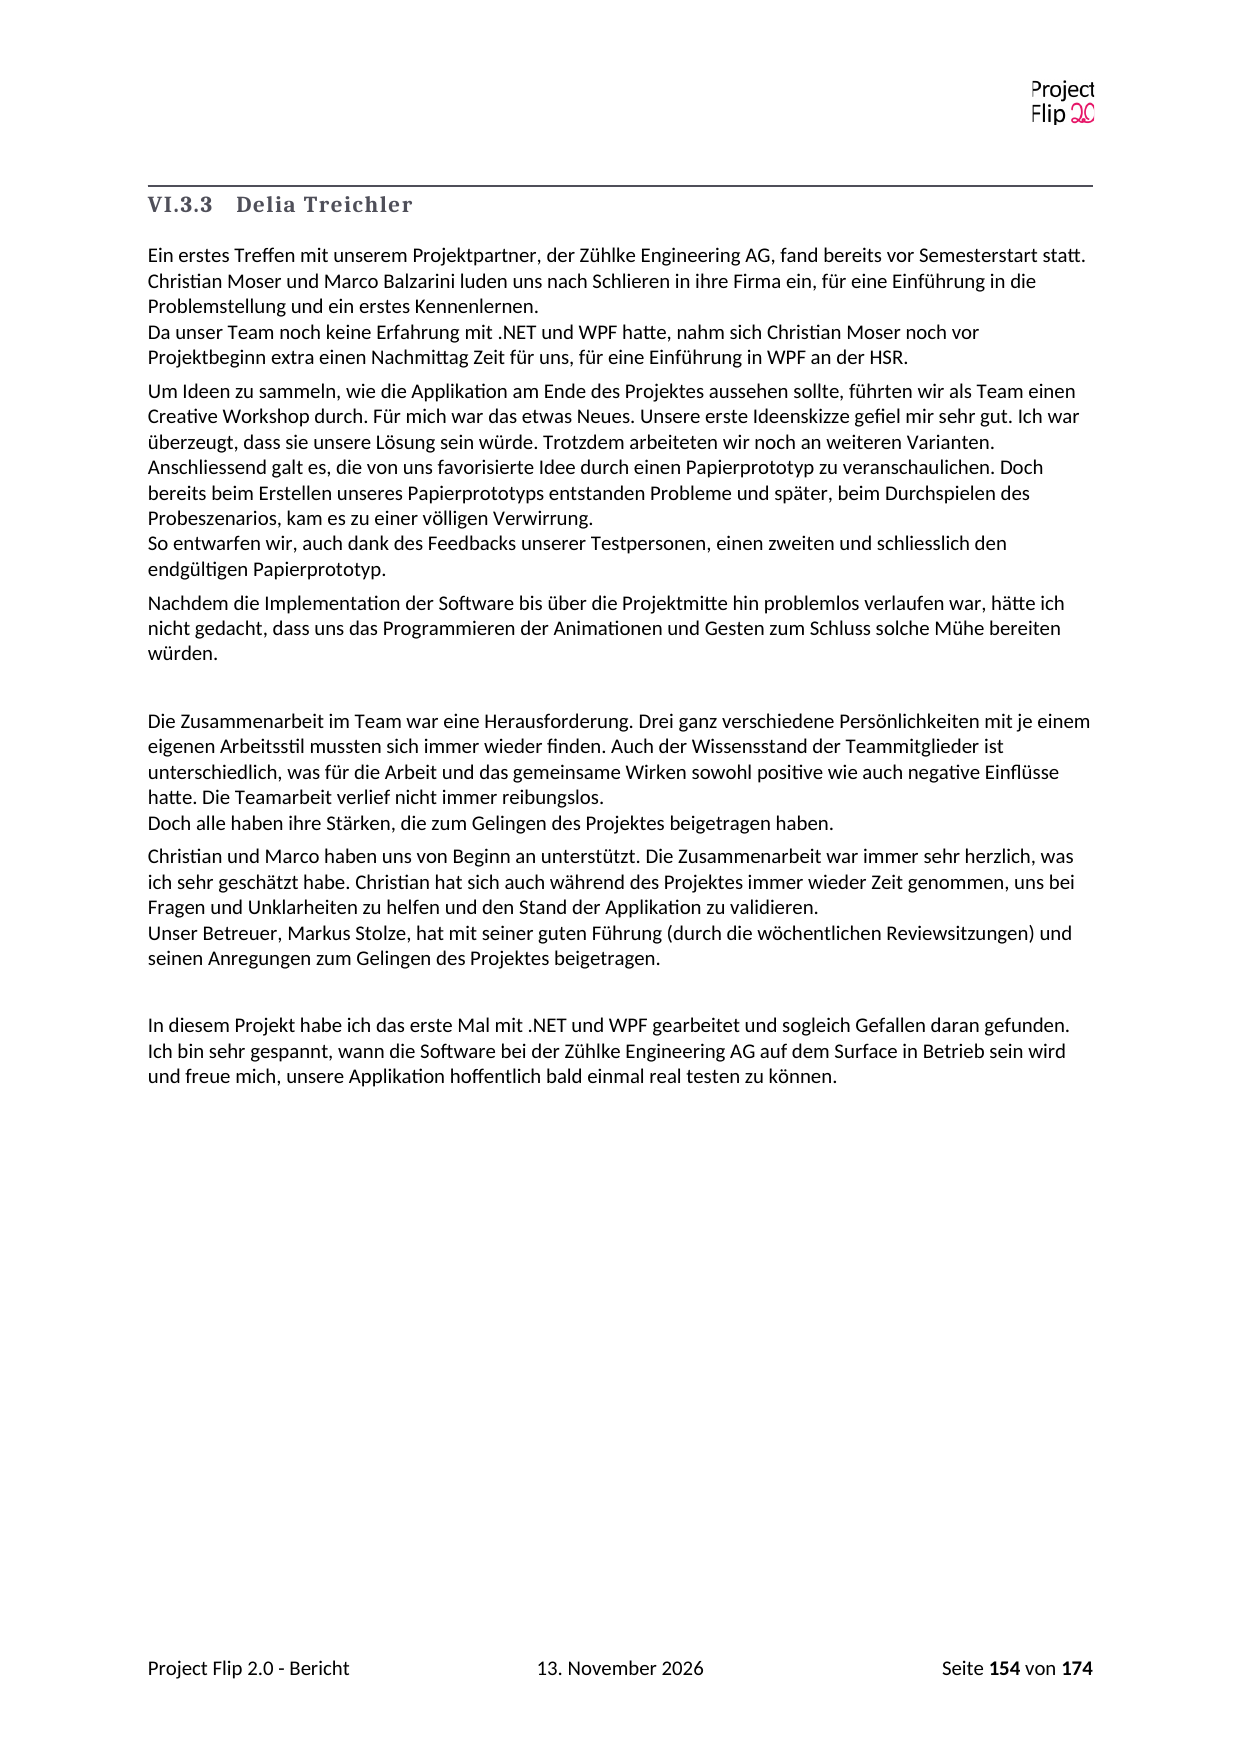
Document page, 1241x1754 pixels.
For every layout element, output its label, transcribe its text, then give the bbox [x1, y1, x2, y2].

subtitle Delia Treichler [148, 187, 1093, 218]
text Ein erstes Treffen mit unserem Projektpartner, der Zühlke Engineering AG, fand bereits vor Semesterstart statt. Christian Moser und Marco Balzarini luden uns nach Schlieren in ihre Firma ein, für eine Einführung in die Problemstellung und ein erstes Kennenlernen. Da unser Team noch keine Erfahrung mit .NET und WPF hatte, nahm sich Christian Moser noch vor Projektbeginn extra einen Nachmittag Zeit für uns, für eine Einführung in WPF an der HSR. [148, 243, 1093, 370]
text Um Ideen zu sammeln, wie die Applikation am Ende des Projektes aussehen sollte, führten wir als Team einen Creative Workshop durch. Für mich war das etwas Neues. Unsere erste Ideenskizze gefiel mir sehr gut. Ich war überzeugt, dass sie unsere Lösung sein würde. Trotzdem arbeiteten wir noch an weiteren Varianten. Anschliessend galt es, die von uns favorisierte Idee durch einen Papierprototyp zu veranschaulichen. Doch bereits beim Erstellen unseres Papierprototyps entstanden Probleme und später, beim Durchspielen des Probeszenarios, kam es zu einer völligen Verwirrung. So entwarfen wir, auch dank des Feedbacks unserer Testpersonen, einen zweiten und schliesslich den endgültigen Papierprototyp. [148, 378, 1093, 581]
text Nachdem die Implementation der Software bis über die Projektmitte hin problemlos verlaufen war, hätte ich nicht gedacht, dass uns das Programmieren der Animationen und Gesten zum Schluss solche Mühe bereiten würden. [148, 590, 1093, 666]
text Christian und Marco haben uns von Beginn an unterstützt. Die Zusammenarbeit war immer sehr herzlich, was ich sehr geschätzt habe. Christian hat sich auch während des Projektes immer wieder Zeit genommen, uns bei Fragen und Unklarheiten zu helfen und den Stand der Applikation zu validieren. Unser Betreuer, Markus Stolze, hat mit seiner guten Führung (durch die wöchentlichen Reviewsitzungen) und seinen Anregungen zum Gelingen des Projektes beigetragen. [148, 843, 1093, 971]
text In diesem Projekt habe ich das erste Mal mit .NET und WPF gearbeitet und sogleich Gefallen daran gefunden. Ich bin sehr gespannt, wann die Software bei der Zühlke Engineering AG auf dem Surface in Betrieb sein wird und freue mich, unsere Applikation hoffentlich bald einmal real testen zu können. [148, 1013, 1093, 1089]
text Die Zusammenarbeit im Team war eine Herausforderung. Drei ganz verschiedene Persönlichkeiten mit je einem eigenen Arbeitsstil mussten sich immer wieder finden. Auch der Wissensstand der Teammitglieder ist unterschiedlich, was für die Arbeit und das gemeinsame Wirken sowohl positive wie auch negative Einflüsse hatte. Die Teamarbeit verlief nicht immer reibungslos. Doch alle haben ihre Stärken, die zum Gelingen des Projektes beigetragen haben. [148, 708, 1093, 835]
picture [1081, 79, 1097, 124]
